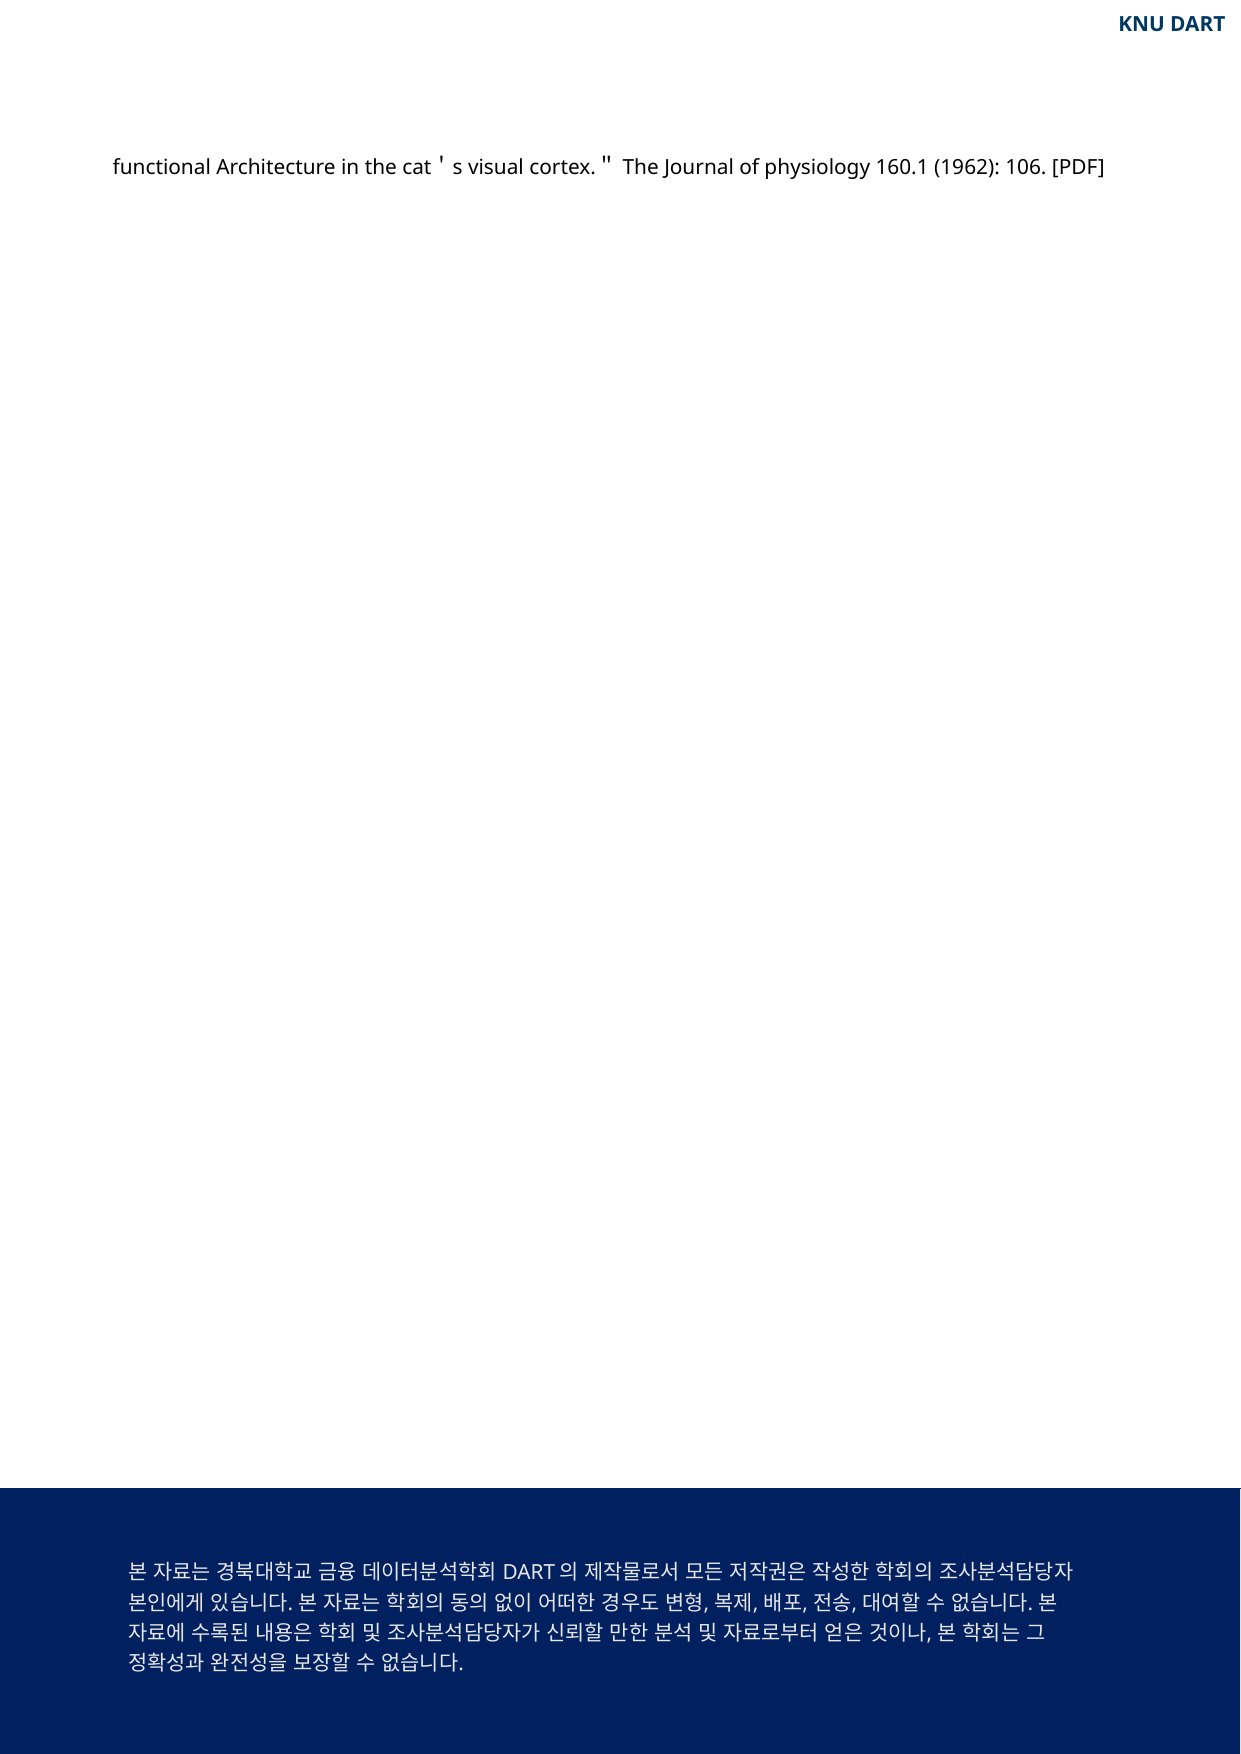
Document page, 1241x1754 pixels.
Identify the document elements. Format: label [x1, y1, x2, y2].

text [112, 150, 1128, 180]
